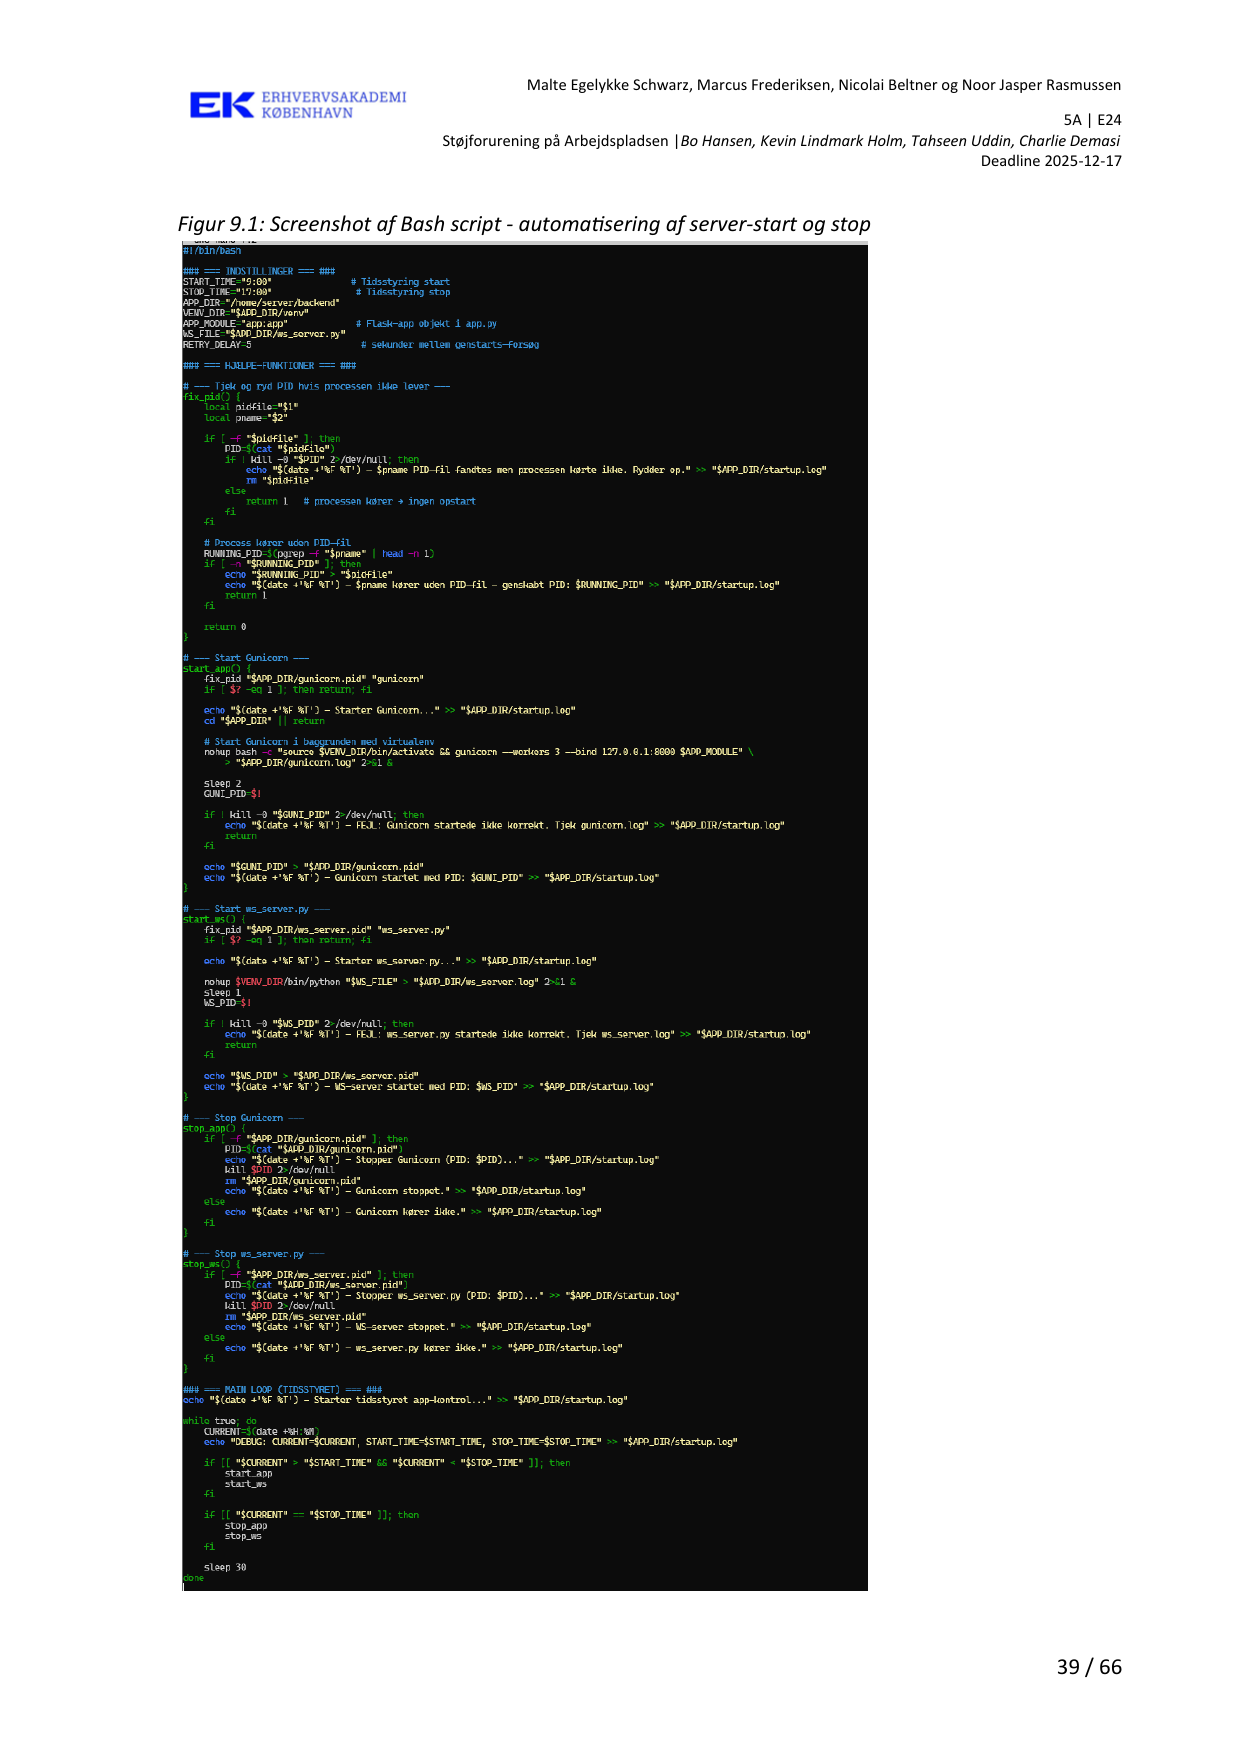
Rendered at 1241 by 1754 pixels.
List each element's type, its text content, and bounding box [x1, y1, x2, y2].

picture [182, 241, 868, 1591]
picture [177, 73, 420, 141]
